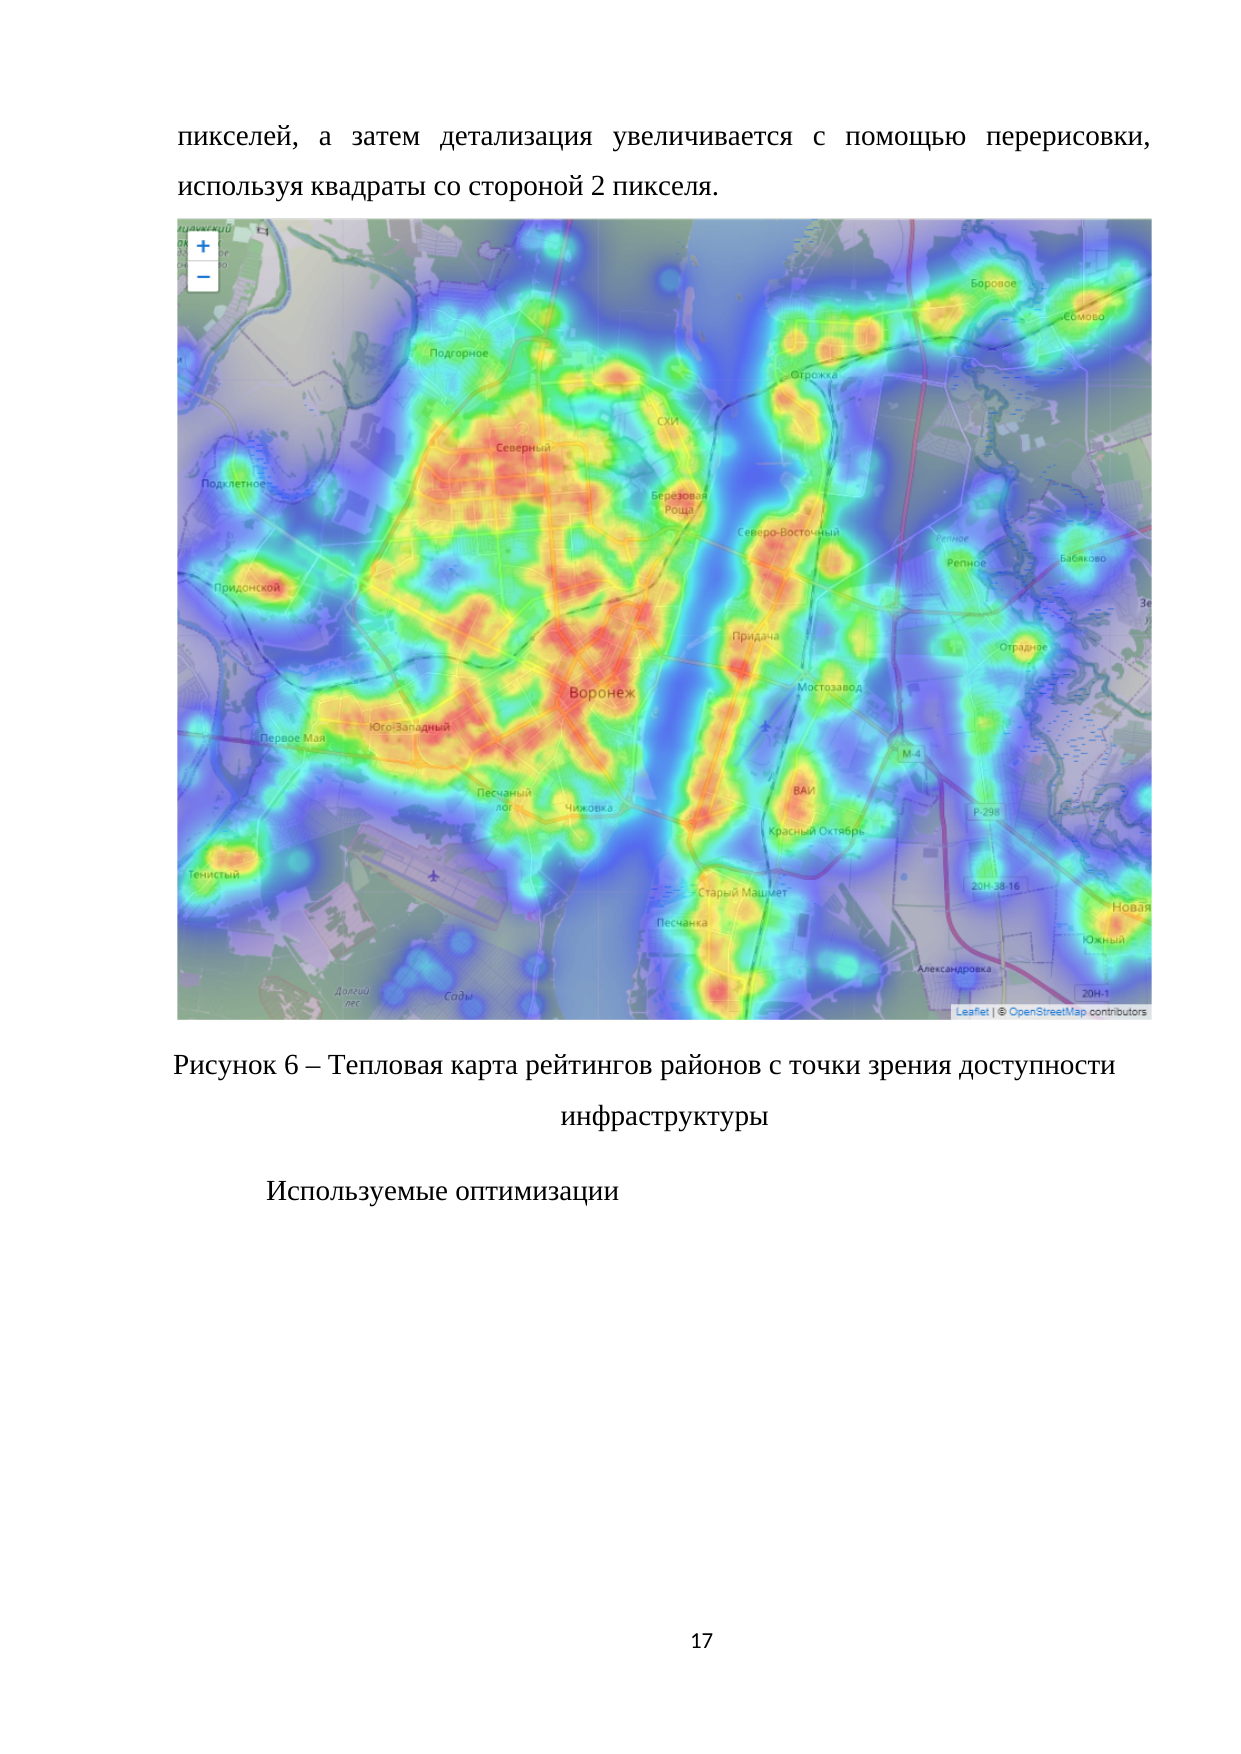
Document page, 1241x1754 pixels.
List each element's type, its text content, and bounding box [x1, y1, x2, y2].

picture [177, 218, 1152, 1021]
text Тепловая карта рейтингов районов с точки зрения доступности инфраструктуры [177, 1047, 1152, 1131]
text Используемые оптимизации [177, 1173, 1152, 1206]
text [177, 118, 1152, 202]
